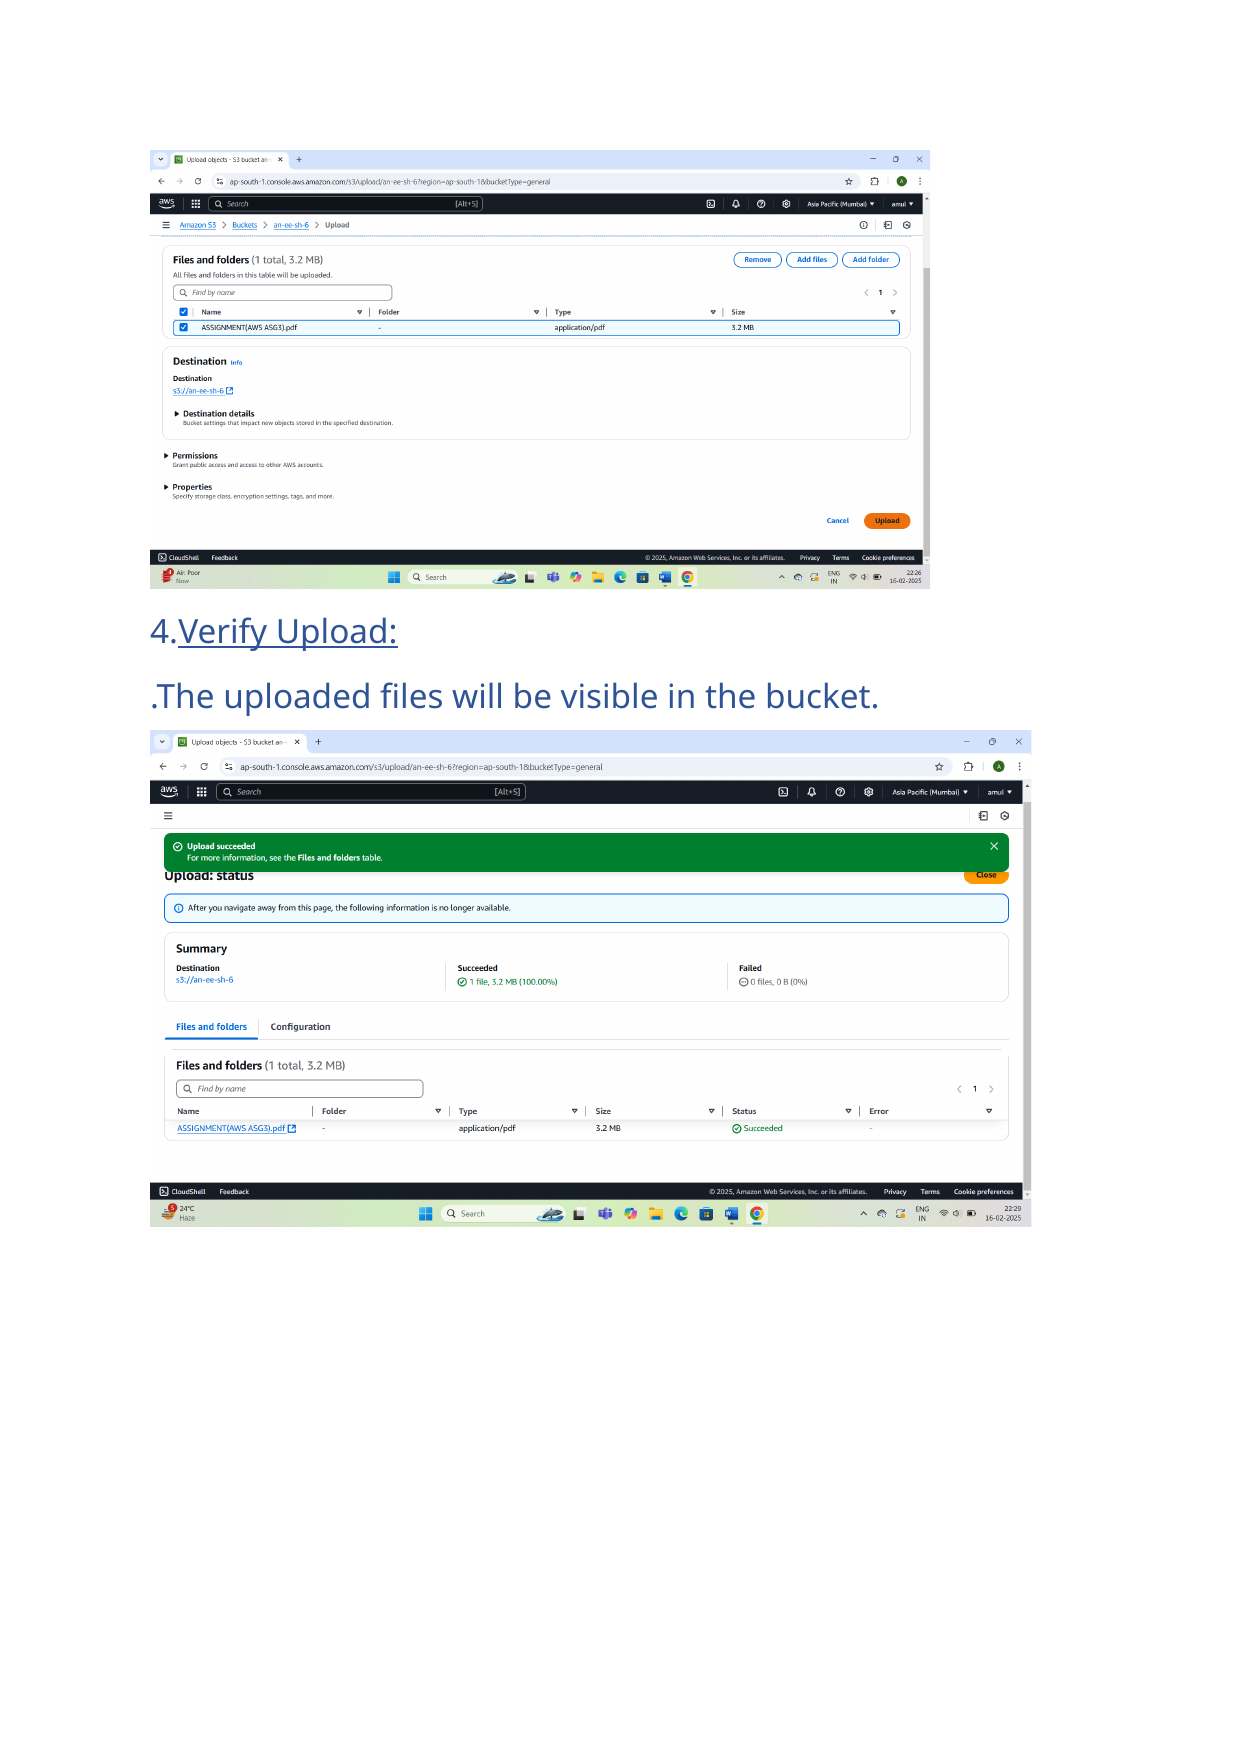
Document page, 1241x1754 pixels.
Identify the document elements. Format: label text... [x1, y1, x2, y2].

subtitle .The uploaded files will be visible in the bucket. [150, 673, 1090, 719]
subtitle 4.Verify Upload: [150, 608, 1090, 653]
picture [150, 150, 930, 589]
picture [150, 730, 1032, 1227]
